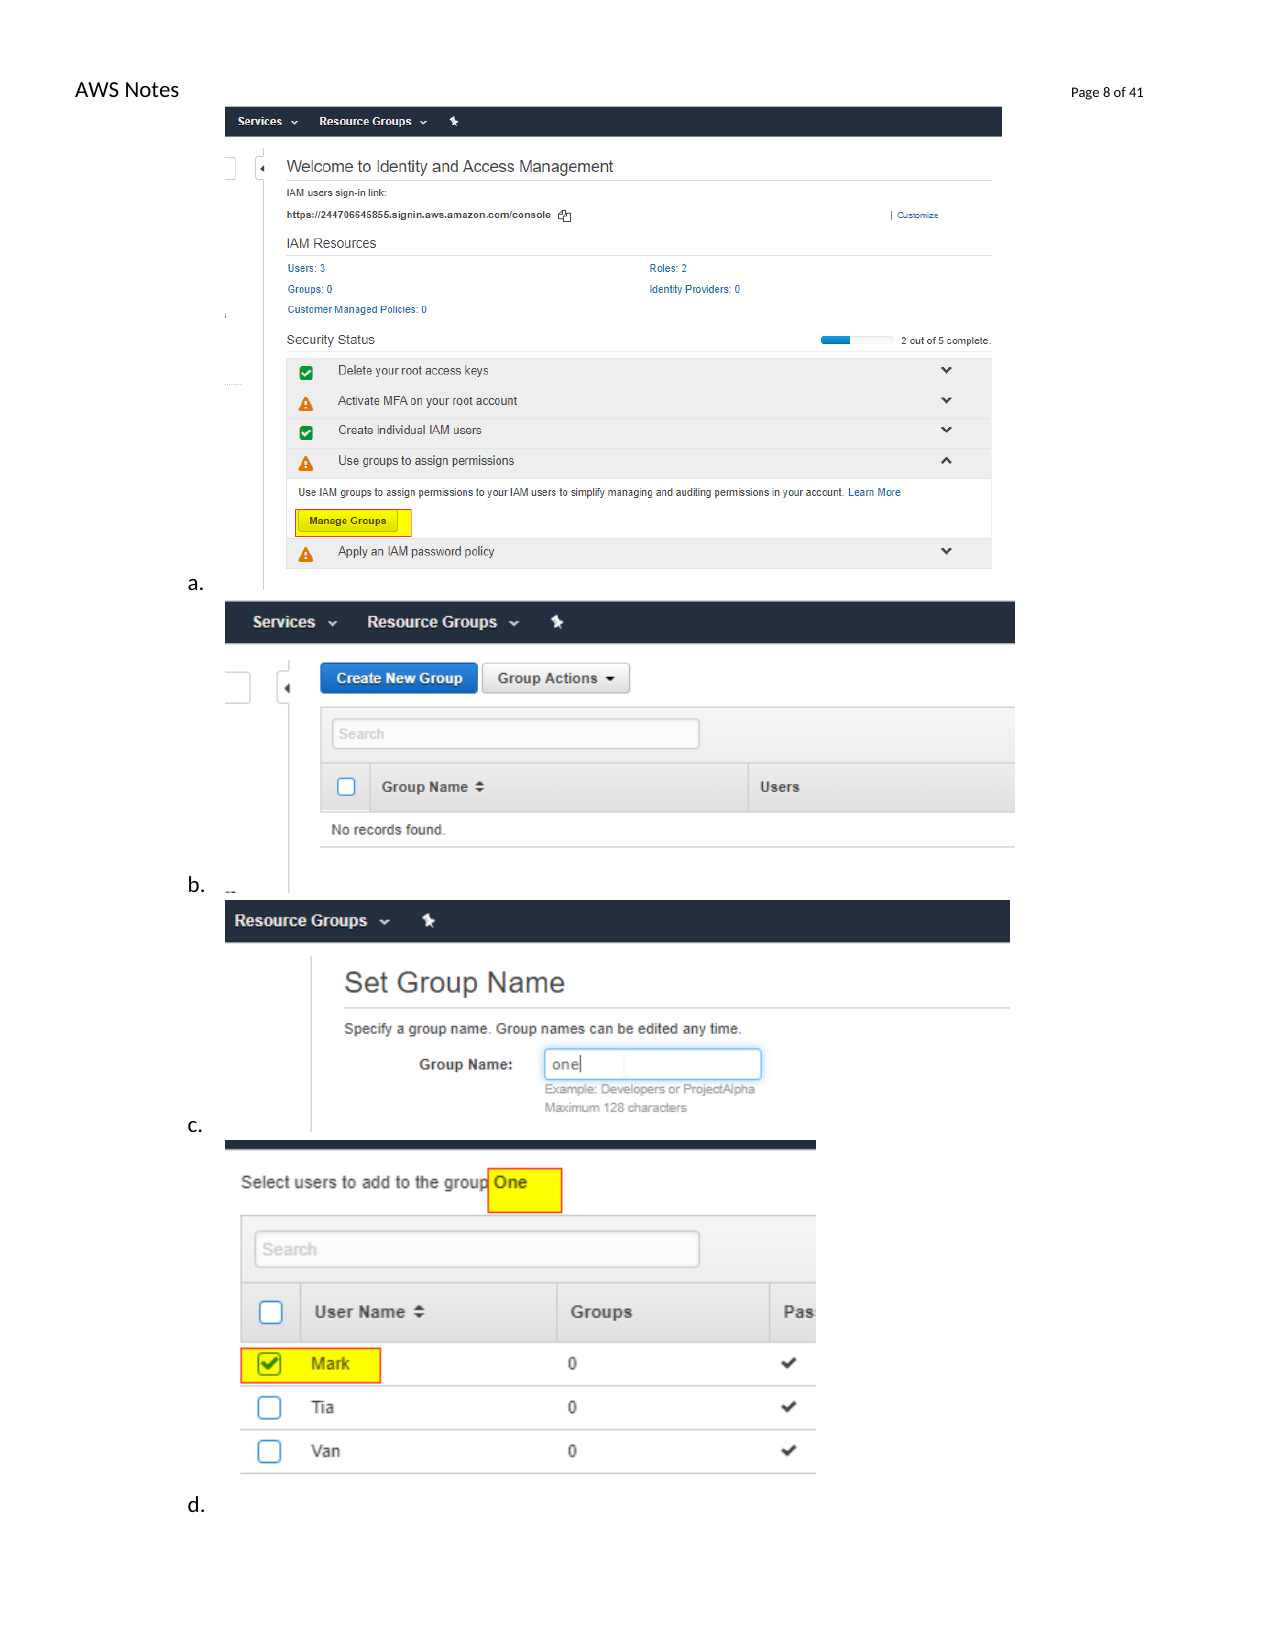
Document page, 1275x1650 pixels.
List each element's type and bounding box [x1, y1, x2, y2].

picture [225, 598, 1015, 893]
picture [225, 1140, 816, 1512]
picture [225, 102, 1002, 590]
picture [225, 900, 1010, 1132]
